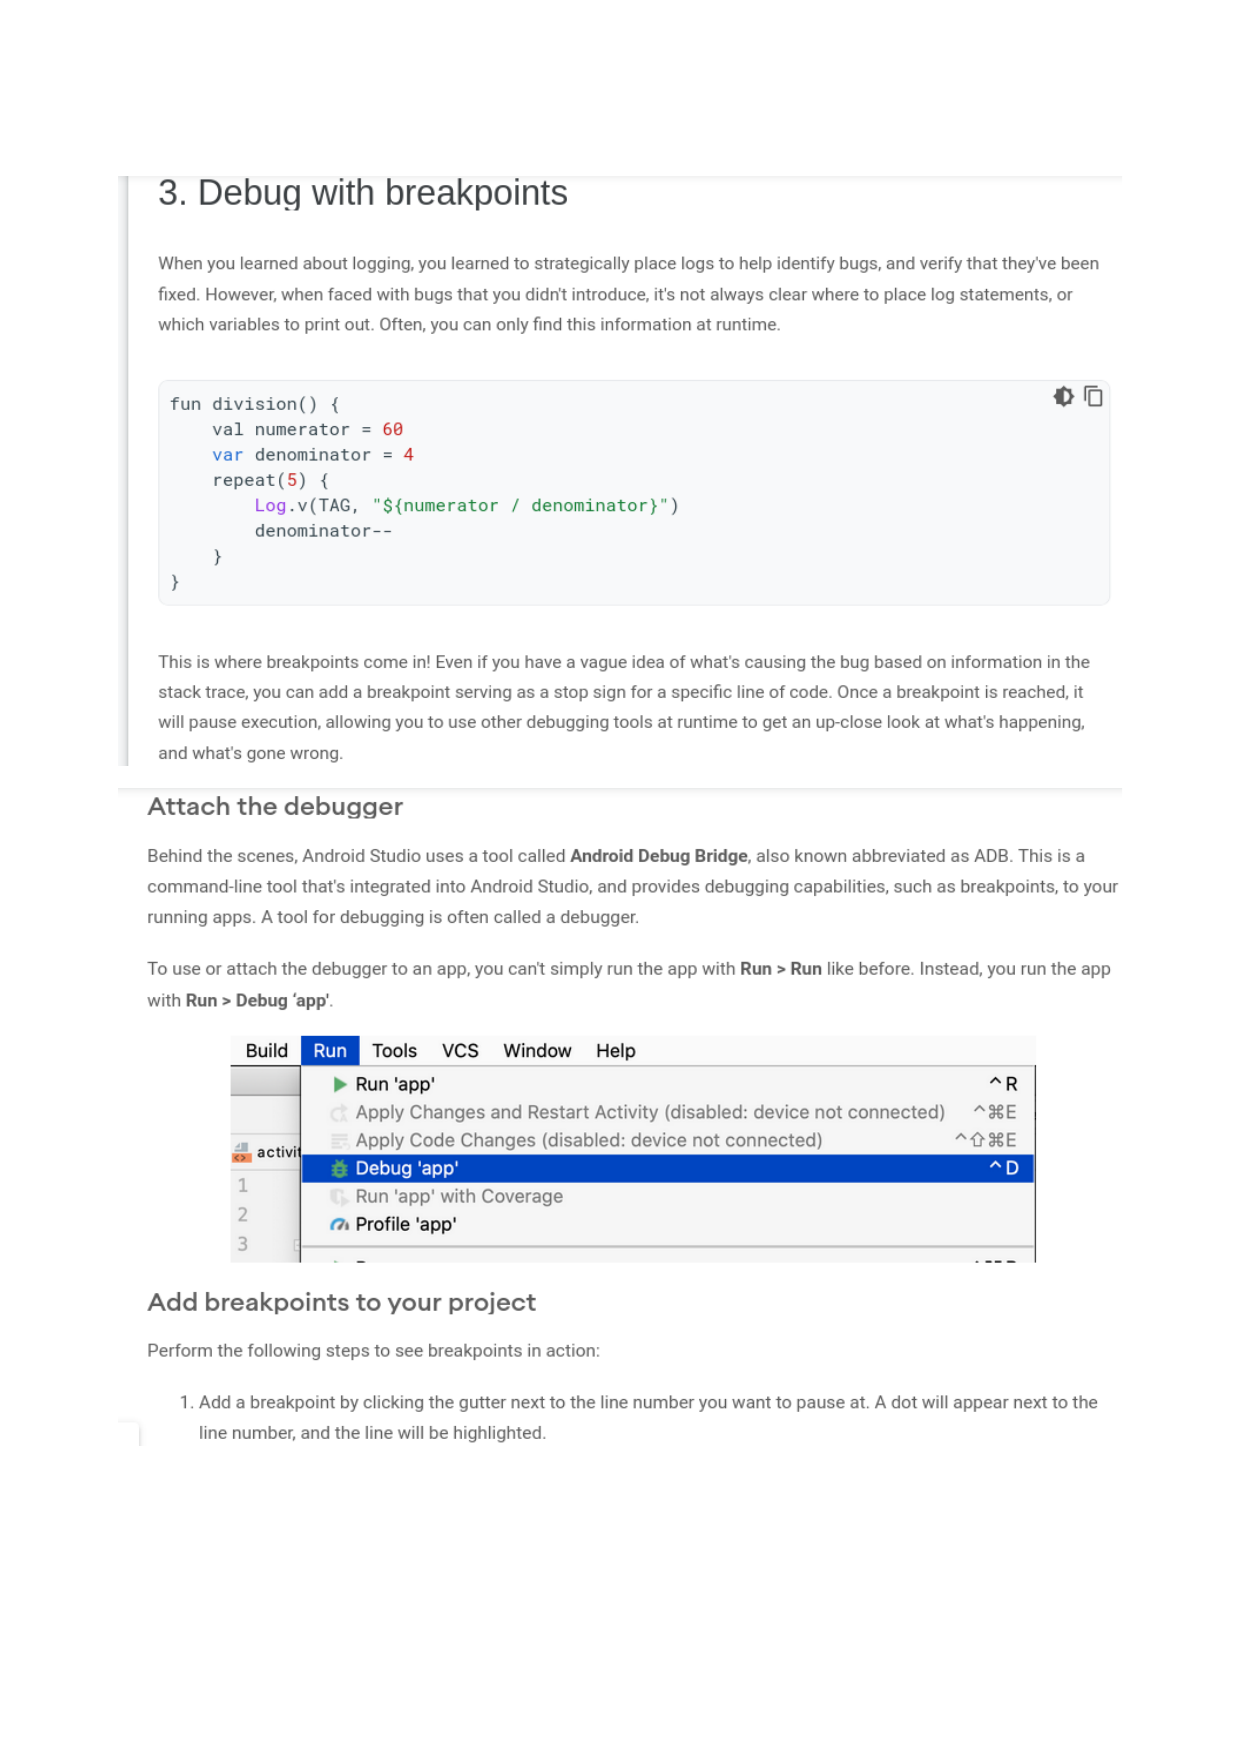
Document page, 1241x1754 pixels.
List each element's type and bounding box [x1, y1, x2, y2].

picture [118, 176, 1123, 766]
picture [118, 788, 1123, 1446]
